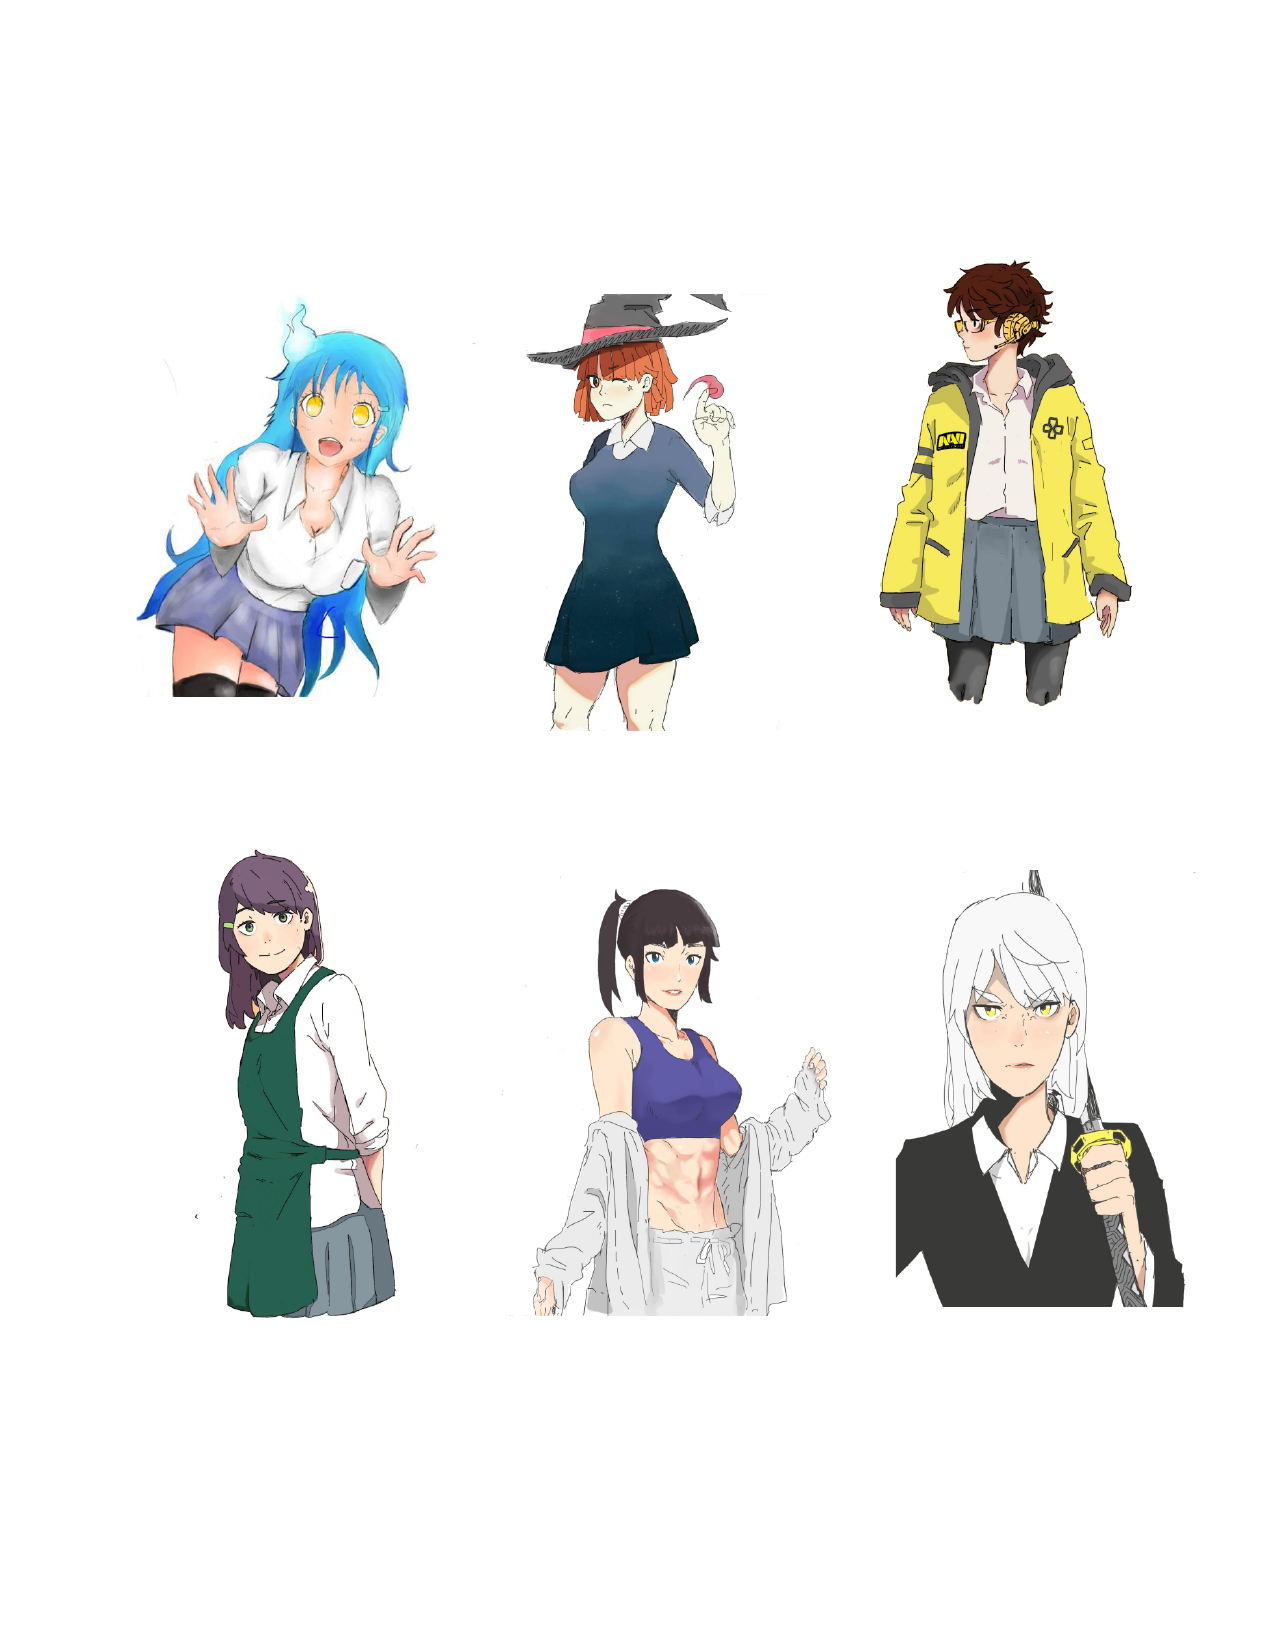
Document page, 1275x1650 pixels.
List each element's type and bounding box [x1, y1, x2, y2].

picture [895, 870, 1215, 1307]
picture [497, 841, 833, 1316]
picture [107, 815, 465, 1322]
picture [824, 229, 1166, 713]
picture [136, 293, 438, 697]
picture [472, 294, 781, 731]
